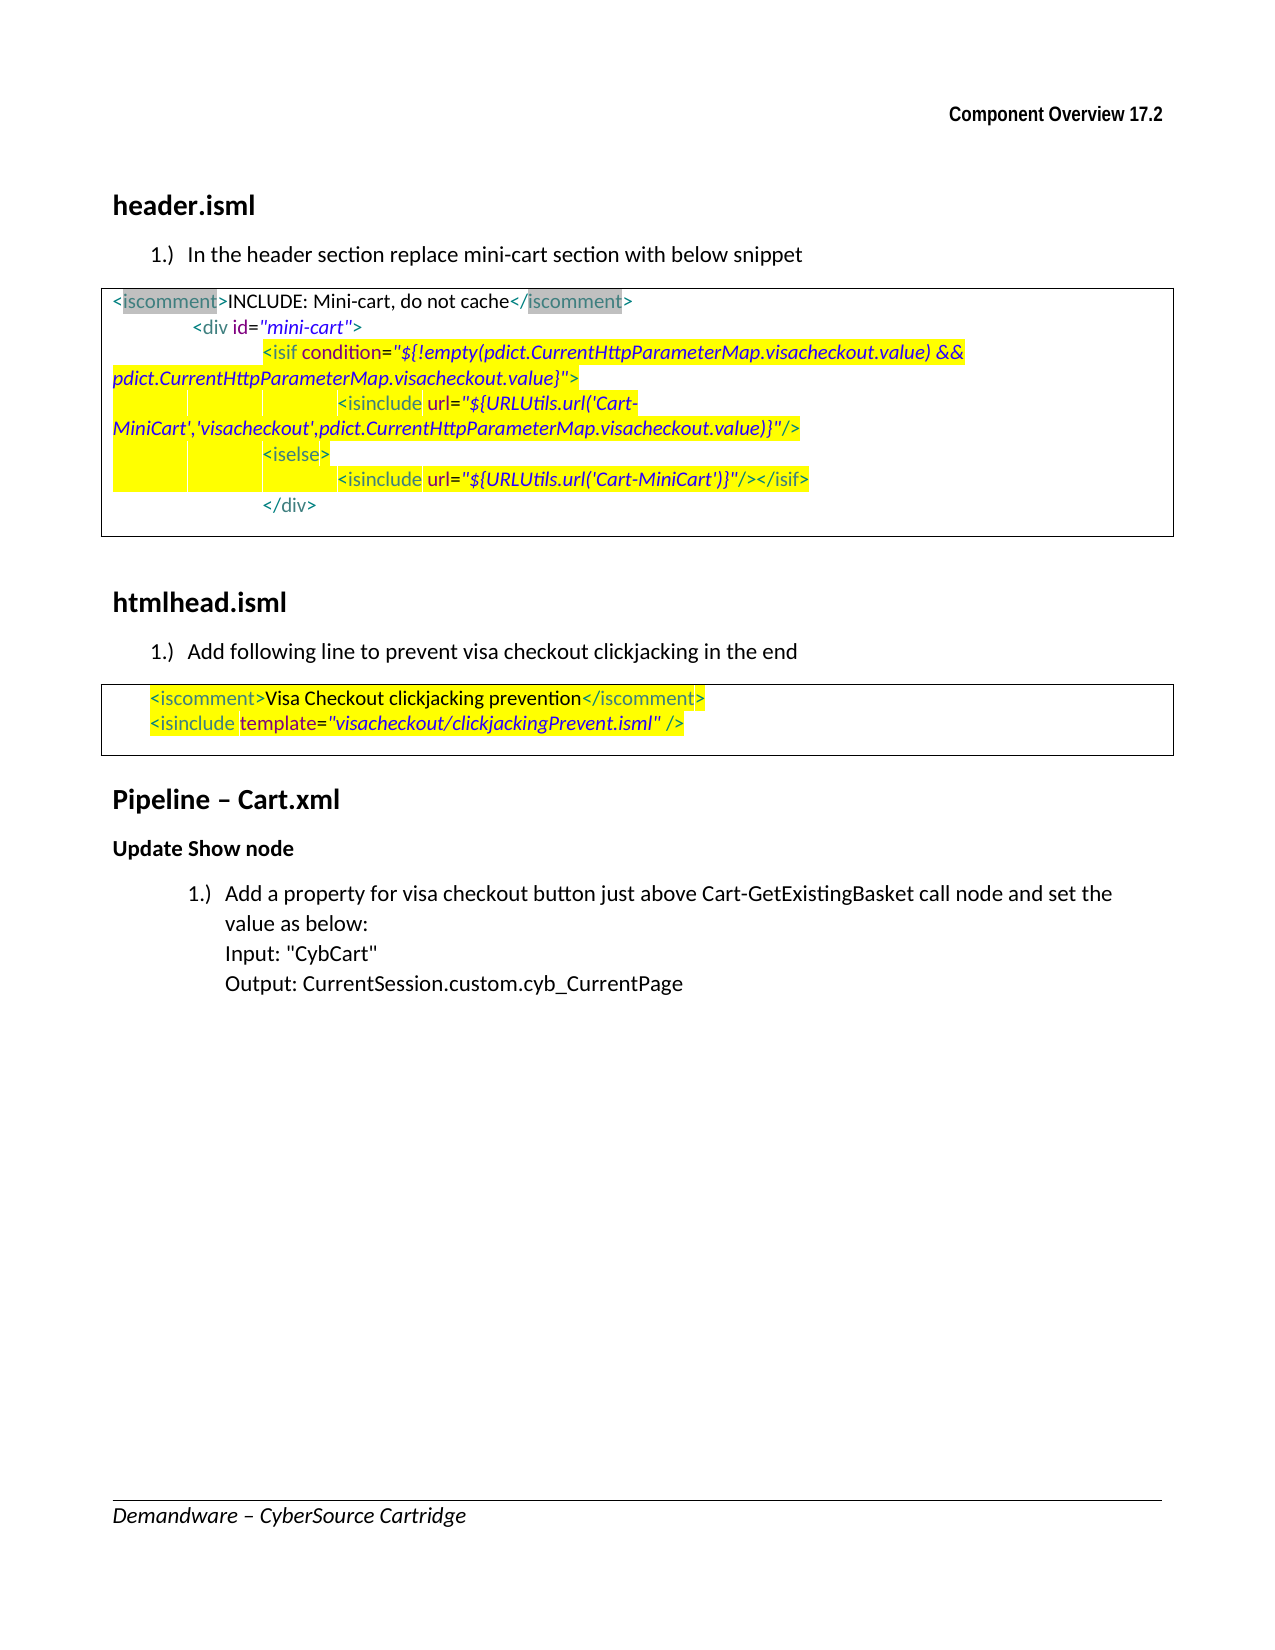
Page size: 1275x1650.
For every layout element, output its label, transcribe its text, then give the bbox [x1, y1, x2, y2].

list Output: CurrentSession.custom.cyb_CurrentPage [225, 969, 1162, 998]
subtitle header.isml [112, 187, 1162, 223]
subtitle Update Show node [112, 834, 1162, 862]
list Input: "CybCart" [225, 939, 1162, 967]
table_header <iscomment>Visa Checkout clickjacking prevention</iscomment> <isinclude template="visacheckout/clickjackingPrevent.isml" /> [102, 685, 1173, 755]
table_header <iscomment>INCLUDE: Mini-cart, do not cache</iscomment> <div id="mini-cart"> <isif condition="${!empty(pdict.CurrentHttpParameterMap.visacheckout.value) && pdict.CurrentHttpParameterMap.visacheckout.value}"> <isinclude url="${URLUtils.url('Cart-MiniCart','visacheckout',pdict.CurrentHttpParameterMap.visacheckout.value)}"/> <iselse> <isinclude url="${URLUtils.url('Cart-MiniCart')}"/></isif> </div> [102, 289, 1173, 536]
subtitle htmlhead.isml [112, 584, 1162, 619]
list In the header section replace mini-cart section with below snippet [150, 241, 1162, 268]
list Add a property for visa checkout button just above Cart-GetExistingBasket call node and set the value as below: [187, 879, 1162, 937]
list Add following line to prevent visa checkout clickjacking in the end [150, 637, 1162, 665]
subtitle Pipeline – Cart.xml [112, 781, 1162, 816]
